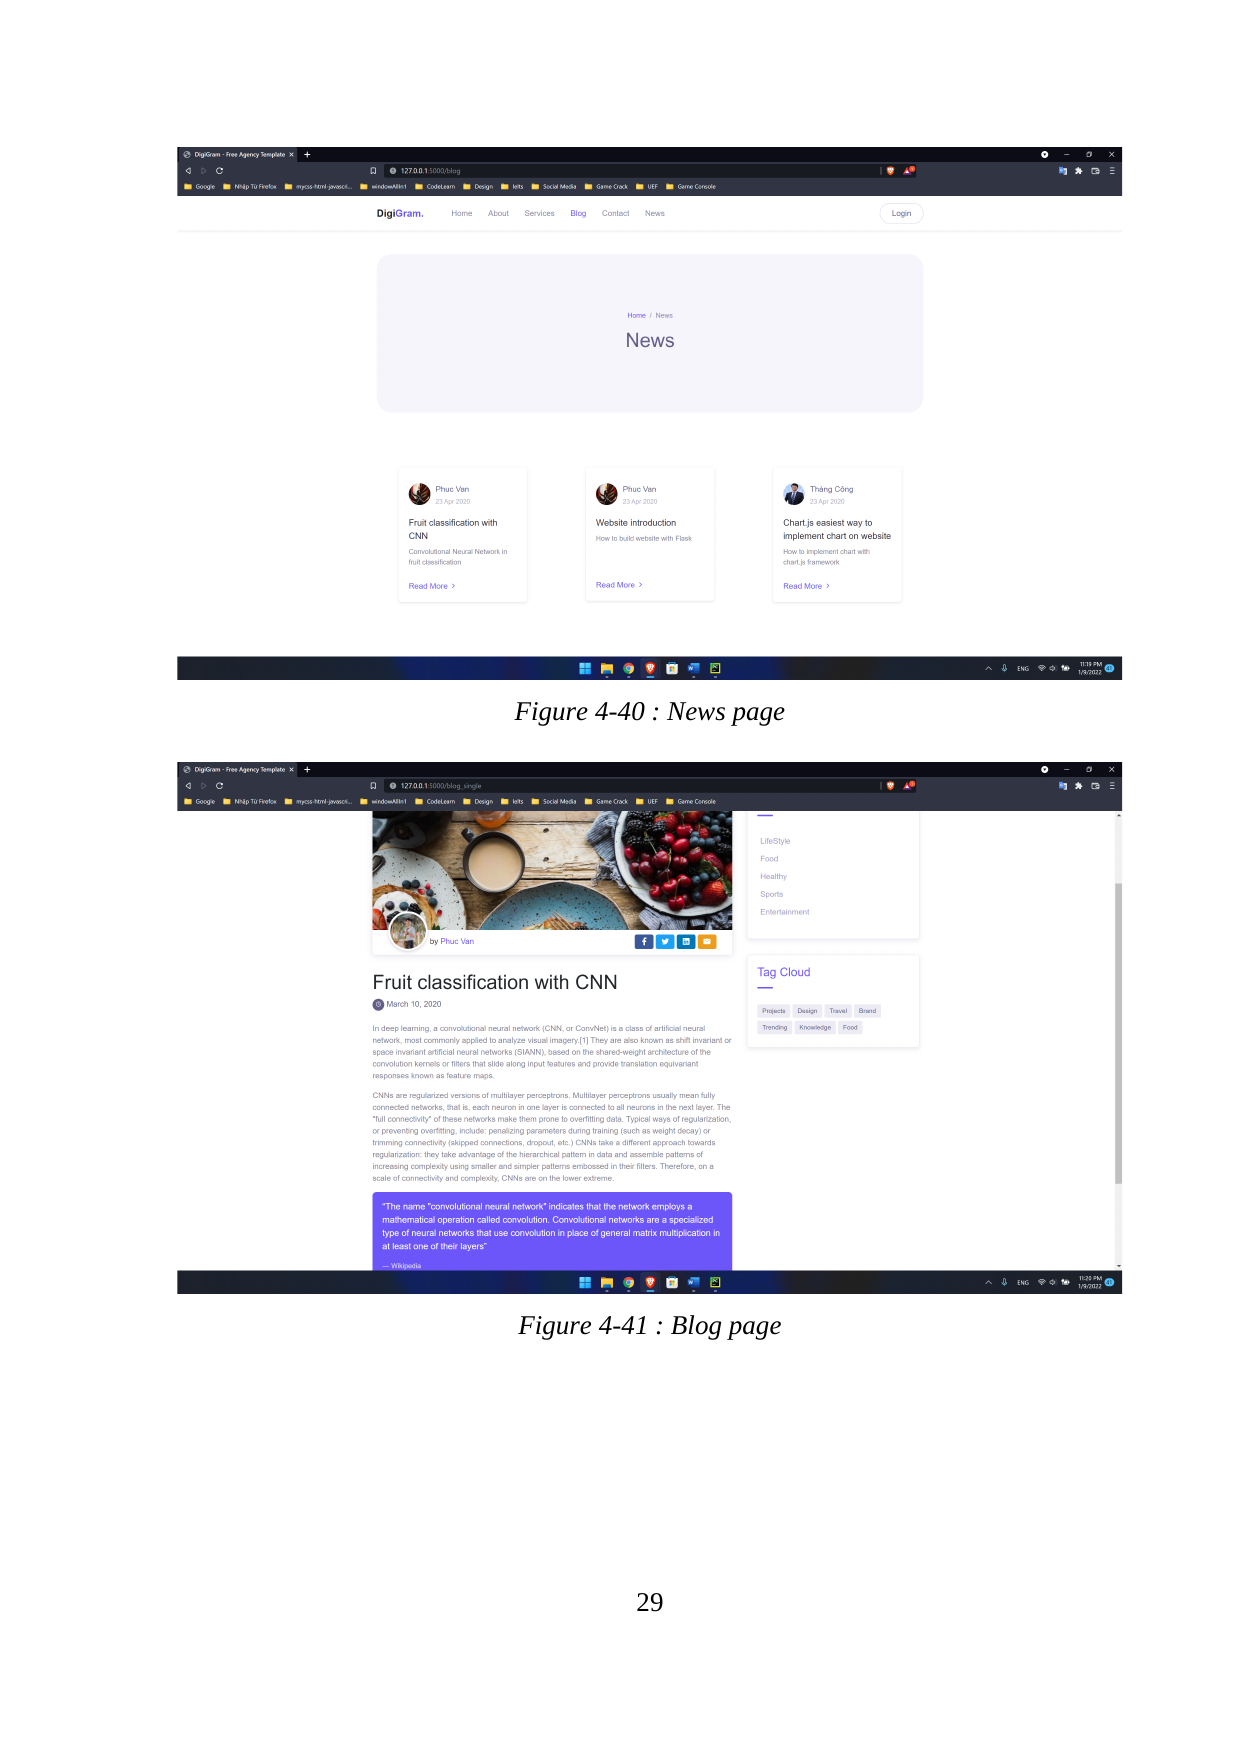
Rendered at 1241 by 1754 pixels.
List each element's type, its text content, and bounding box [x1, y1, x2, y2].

picture [177, 147, 1123, 680]
picture [177, 762, 1123, 1294]
